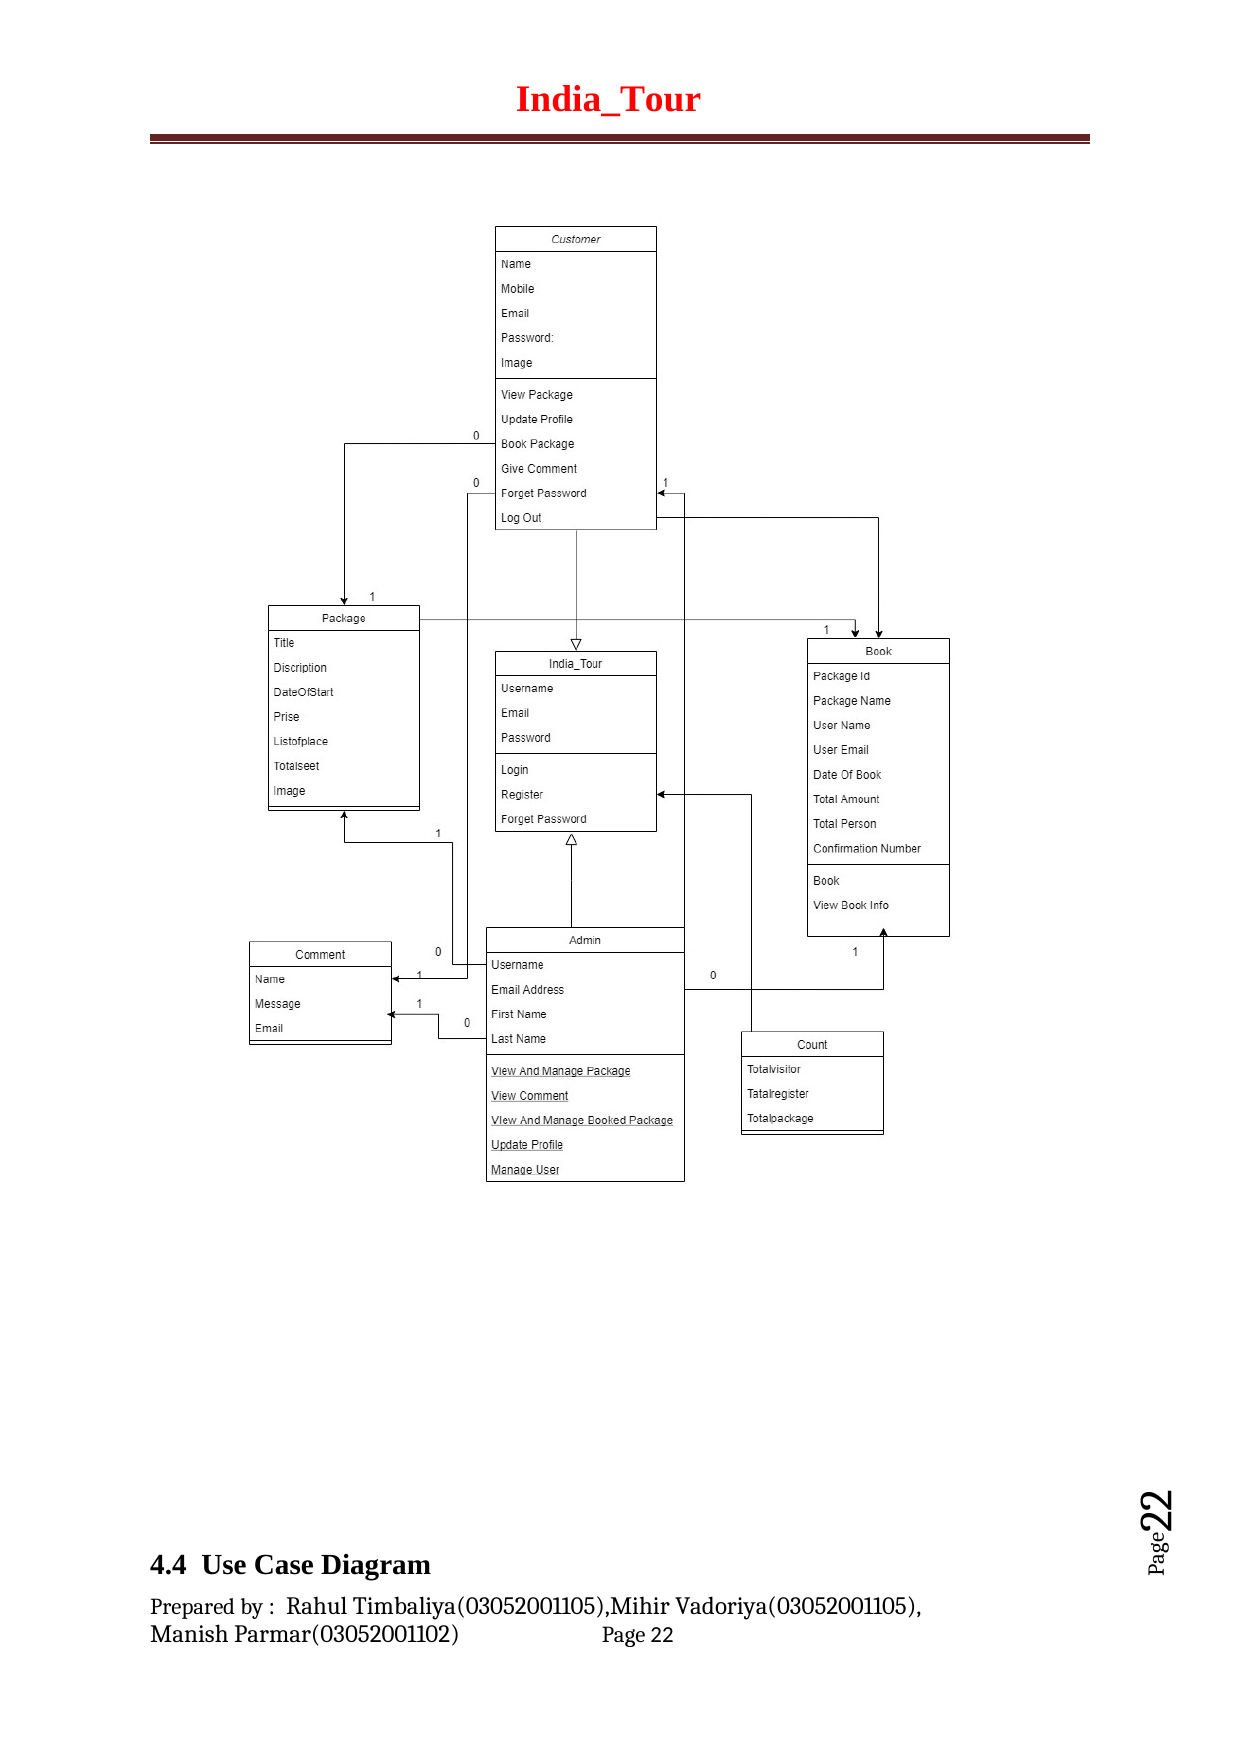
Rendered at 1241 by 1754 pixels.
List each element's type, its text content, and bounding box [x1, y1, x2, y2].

text 4.4 Use Case Diagram [150, 1547, 1016, 1581]
picture [150, 171, 1091, 1318]
